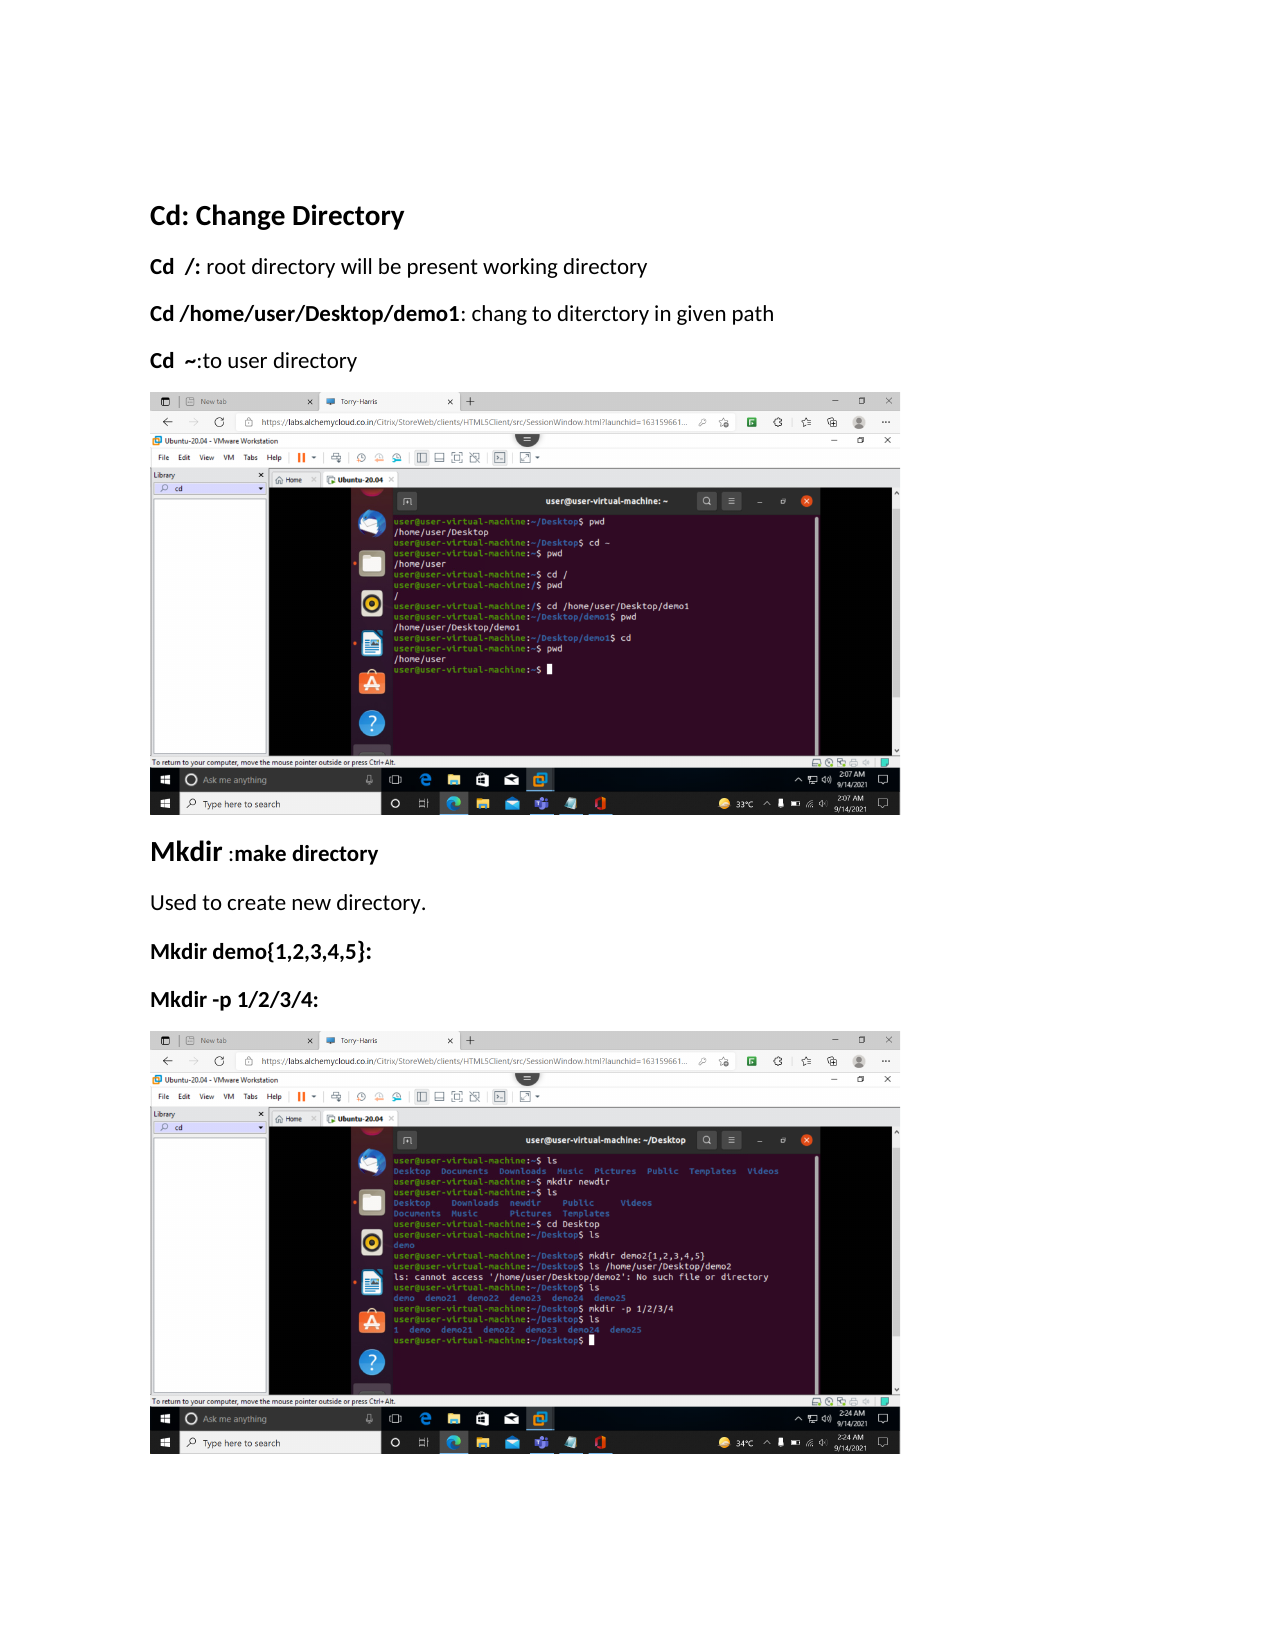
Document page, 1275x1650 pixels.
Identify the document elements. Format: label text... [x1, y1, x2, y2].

text Mkdir -p 1/2/3/4: [150, 985, 1125, 1013]
text Used to create new directory. [150, 888, 1125, 916]
text Cd: Change Directory [150, 197, 1125, 232]
text Cd /: root directory will be present working directory [150, 252, 1125, 280]
text Mkdir demo{1,2,3,4,5}: [150, 935, 1125, 966]
text Cd /home/user/Desktop/demo1: chang to diterctory in given path [150, 299, 1125, 327]
picture [150, 1031, 901, 1454]
picture [150, 392, 901, 815]
text Cd ~:to user directory [150, 346, 1125, 374]
text Mkdir :make directory [150, 833, 1125, 869]
